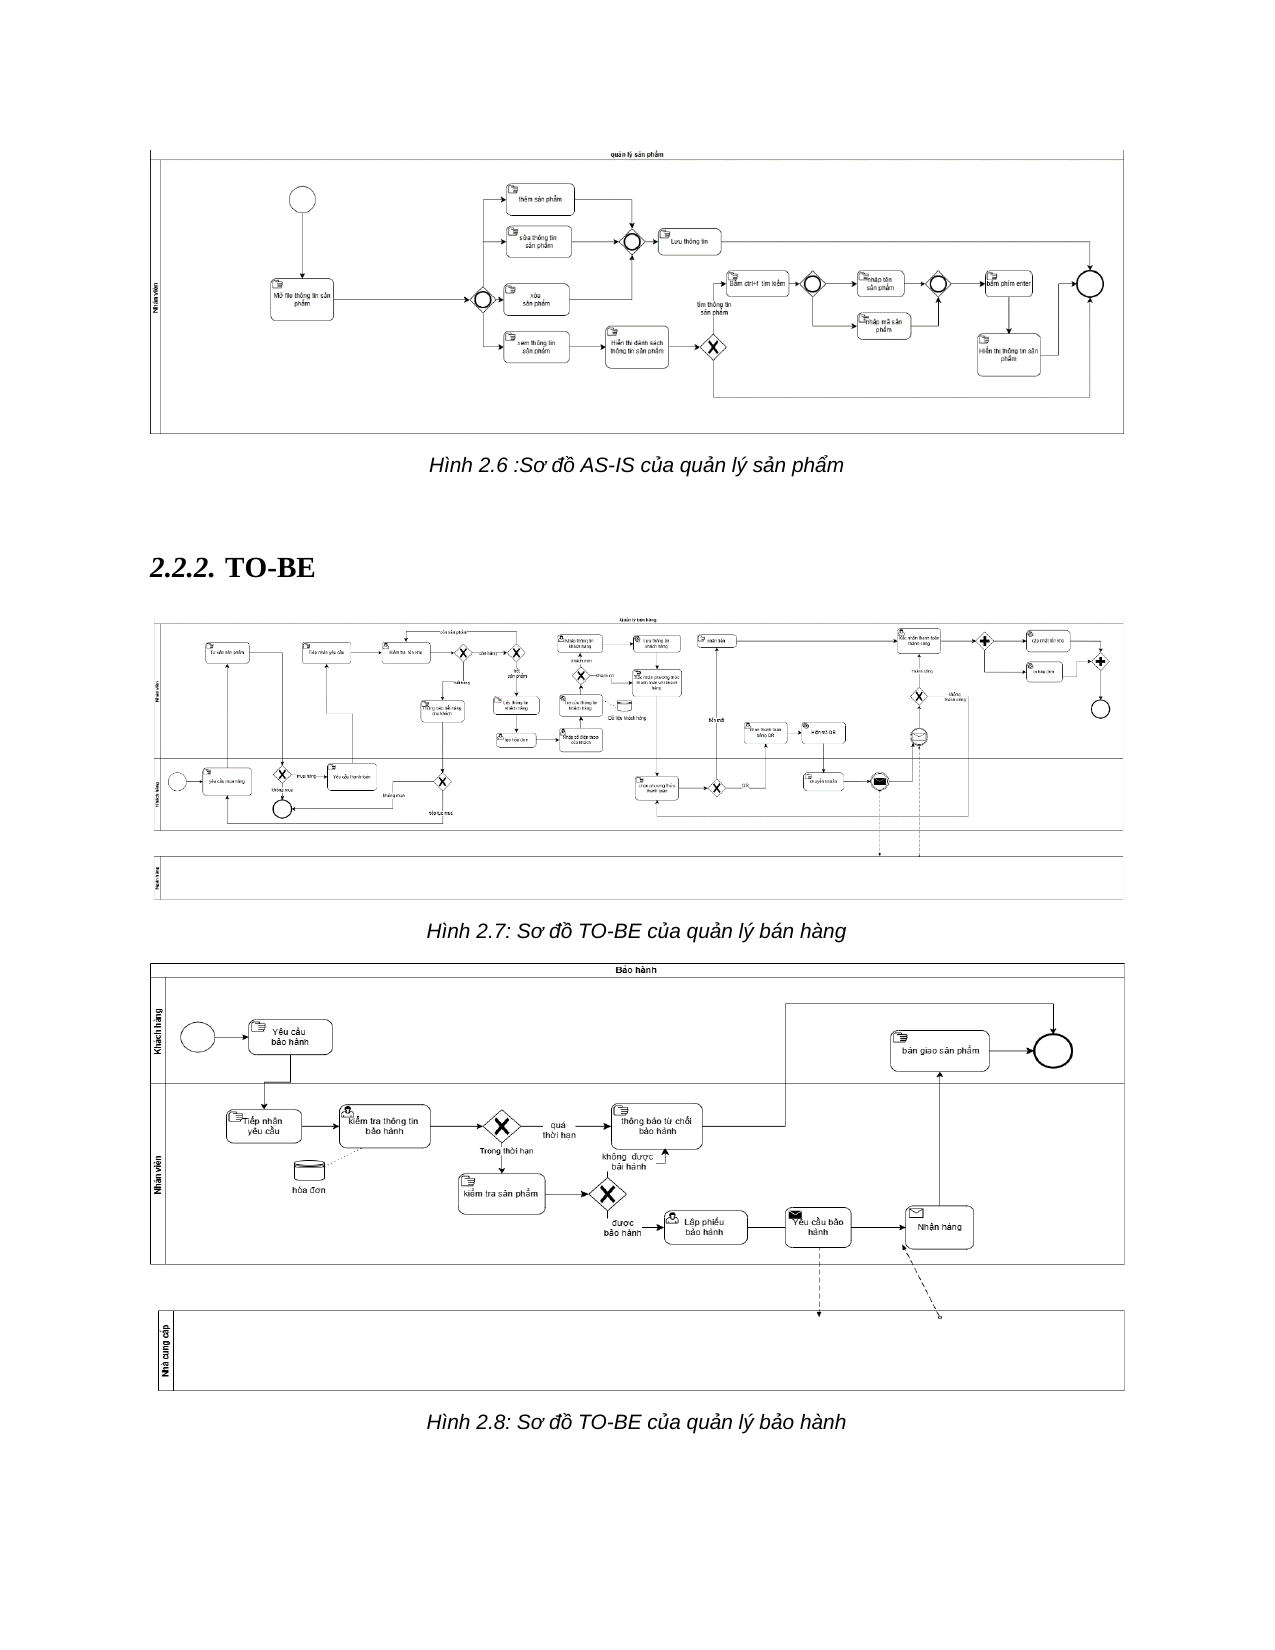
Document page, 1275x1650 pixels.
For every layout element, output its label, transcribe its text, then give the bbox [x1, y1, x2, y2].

picture [150, 150, 1124, 434]
subtitle TO-BE [150, 550, 1125, 615]
text Hình 2.8: Sơ đồ TO-BE của quản lý bảo hành [150, 1410, 1125, 1434]
text Hình 2.6 :Sơ đồ AS-IS của quản lý sản phẩm [150, 452, 1125, 476]
picture [150, 617, 1124, 900]
picture [150, 963, 1125, 1391]
text Hình 2.7: Sơ đồ TO-BE của quản lý bán hàng [150, 919, 1125, 943]
